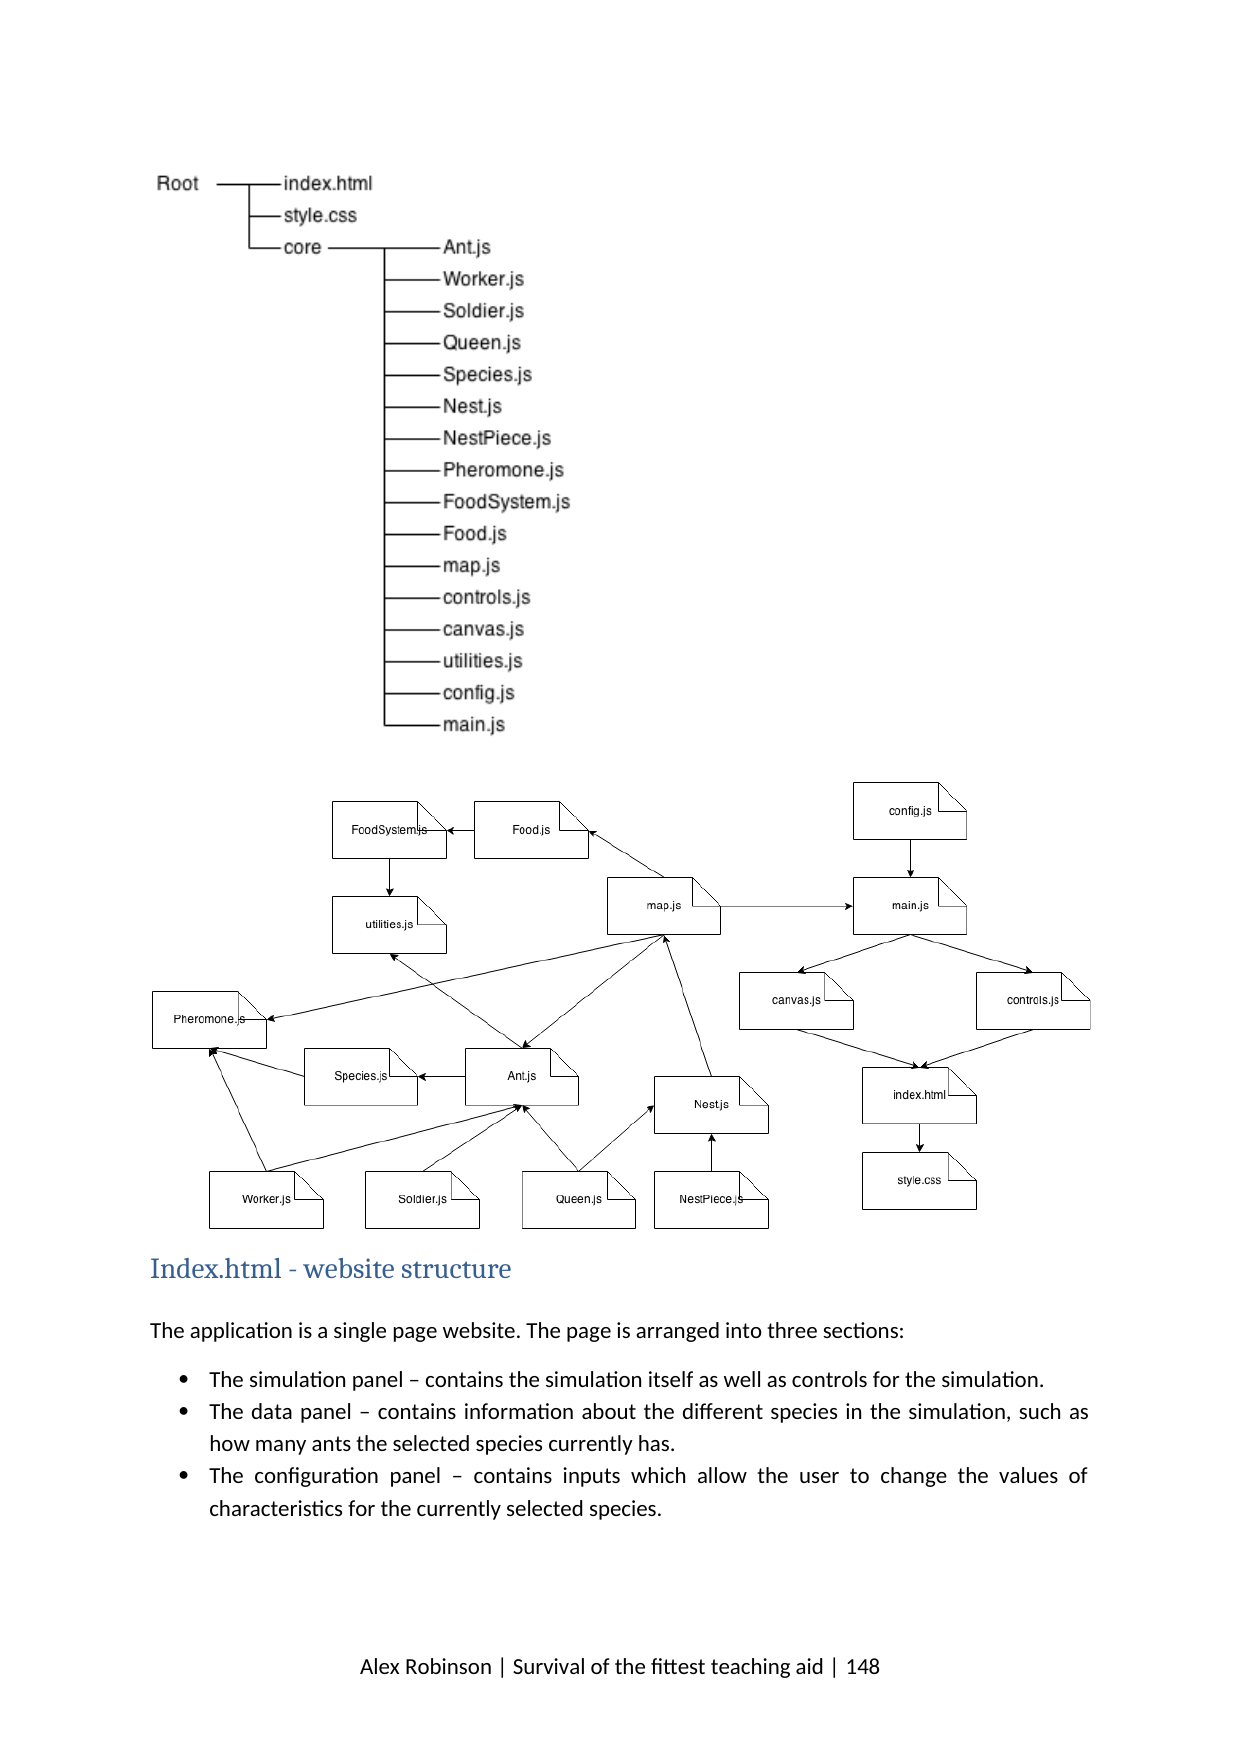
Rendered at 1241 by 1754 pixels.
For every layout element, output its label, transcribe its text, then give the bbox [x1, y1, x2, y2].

picture [150, 780, 1091, 1232]
list The simulation panel – contains the simulation itself as well as controls for the simulation. [179, 1365, 1090, 1393]
picture [150, 150, 602, 760]
list The data panel – contains information about the different species in the simulation, such as how many ants the selected species currently has. [179, 1397, 1090, 1457]
text The application is a single page website. The page is arranged into three sections: [150, 1316, 1090, 1344]
list The configuration panel – contains inputs which allow the user to change the values of characteristics for the currently selected species. [179, 1462, 1090, 1522]
subtitle Index.html - website structure [150, 1253, 1090, 1286]
